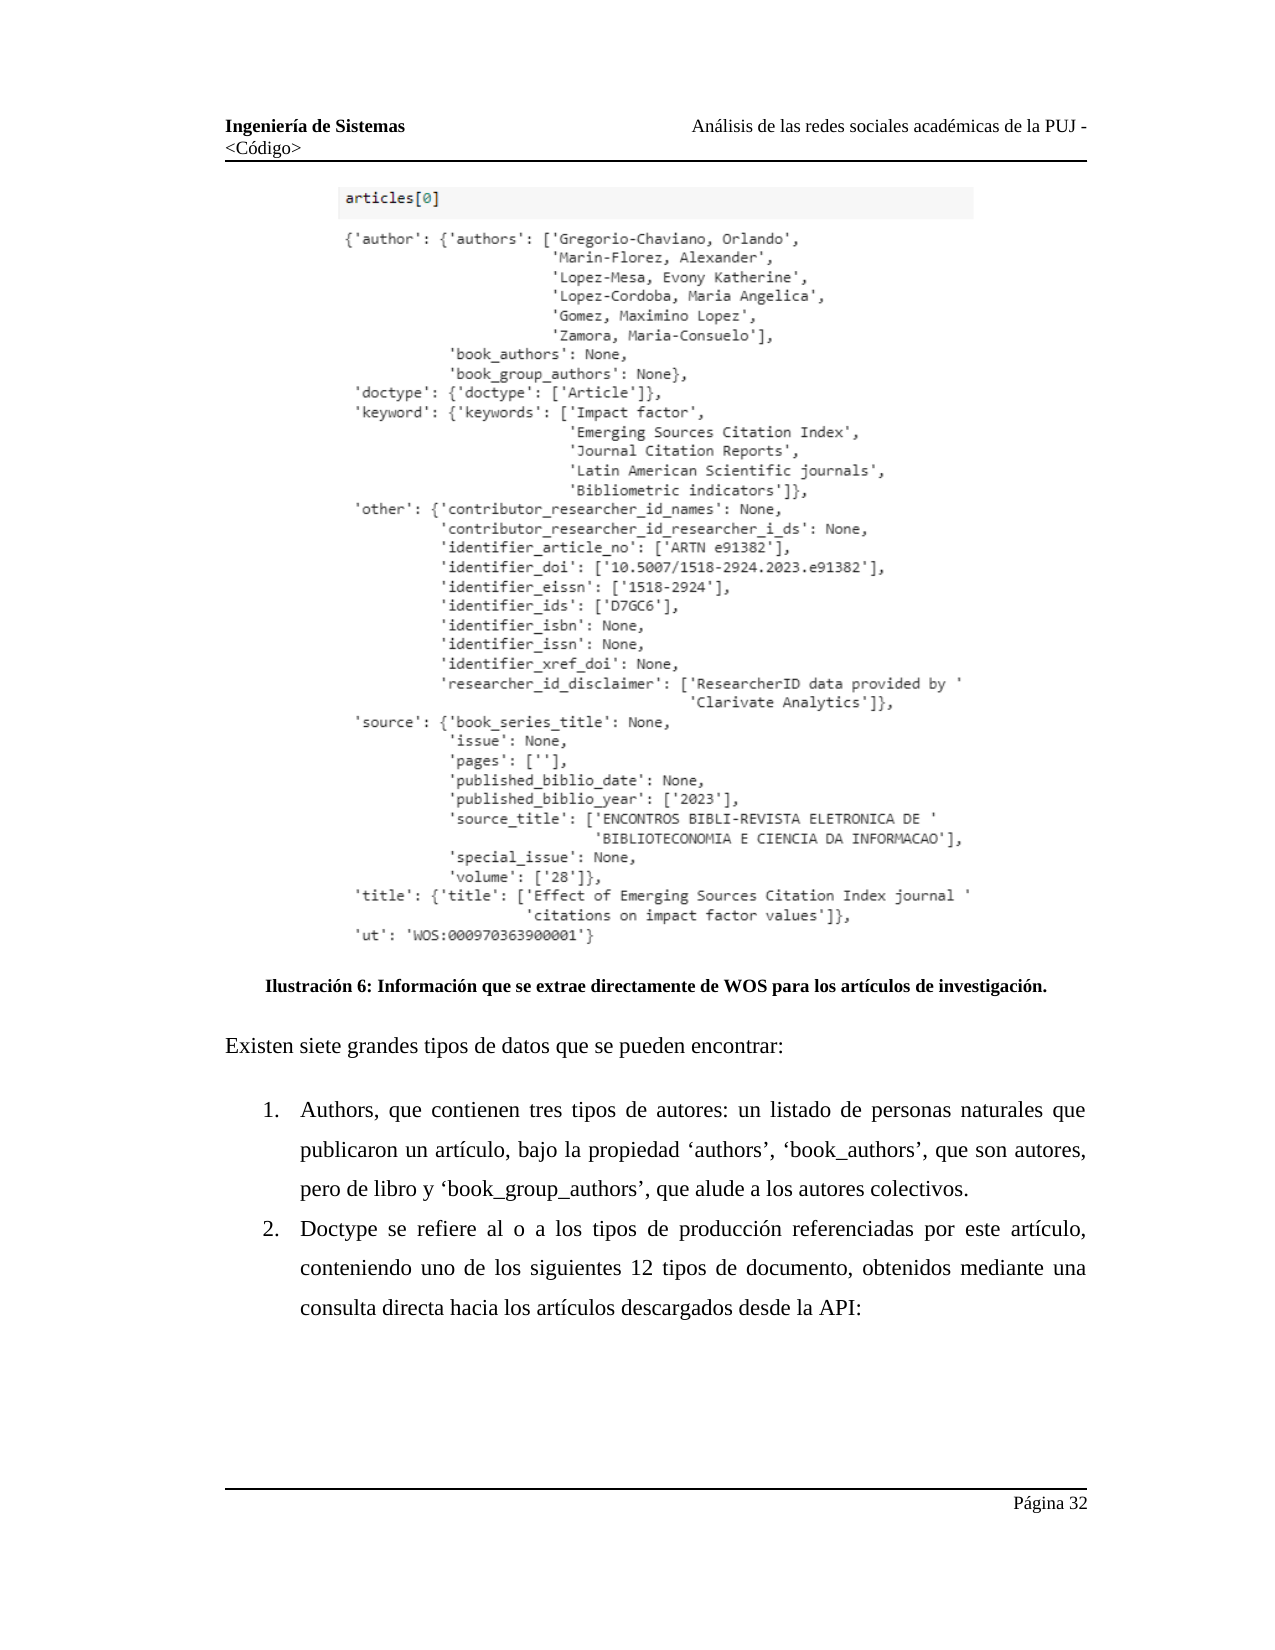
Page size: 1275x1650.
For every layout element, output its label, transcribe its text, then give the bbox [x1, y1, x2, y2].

list Doctype se refiere al o a los tipos de producción referenciadas por este artículo, conteniendo uno de los siguientes 12 tipos de documento, obtenidos mediante una consulta directa hacia los artículos descargados desde la API: [262, 1215, 1087, 1320]
text Ilustración 6: Información que se extrae directamente de WOS para los artículos de investigación. [225, 974, 1087, 996]
picture [338, 187, 974, 949]
list Authors, que contienen tres tipos de autores: un listado de personas naturales que publicaron un artículo, bajo la propiedad ‘authors’, ‘book_authors’, que son autores, pero de libro y ‘book_group_authors’, que alude a los autores colectivos. [262, 1096, 1087, 1202]
text Existen siete grandes tipos de datos que se pueden encontrar: [225, 1032, 1087, 1058]
